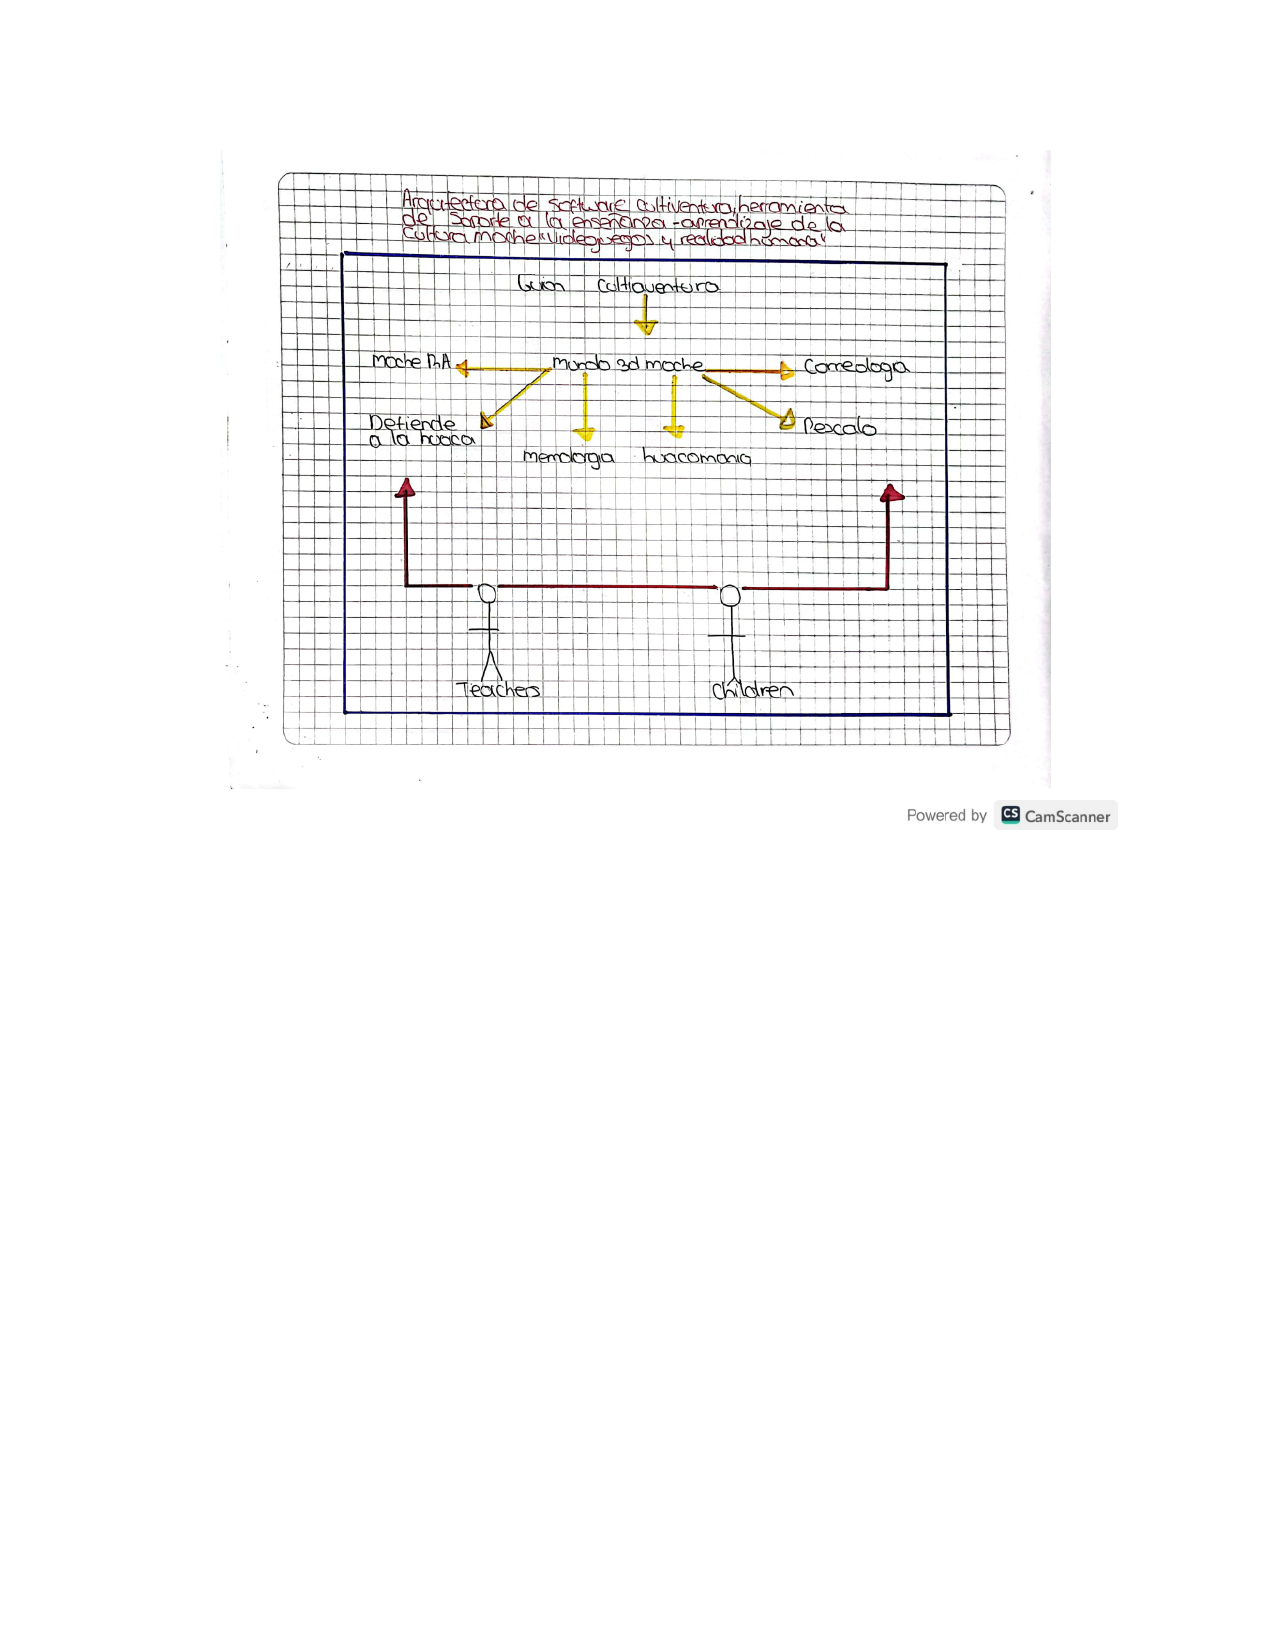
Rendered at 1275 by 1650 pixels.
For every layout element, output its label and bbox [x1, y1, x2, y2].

picture [150, 150, 1125, 838]
